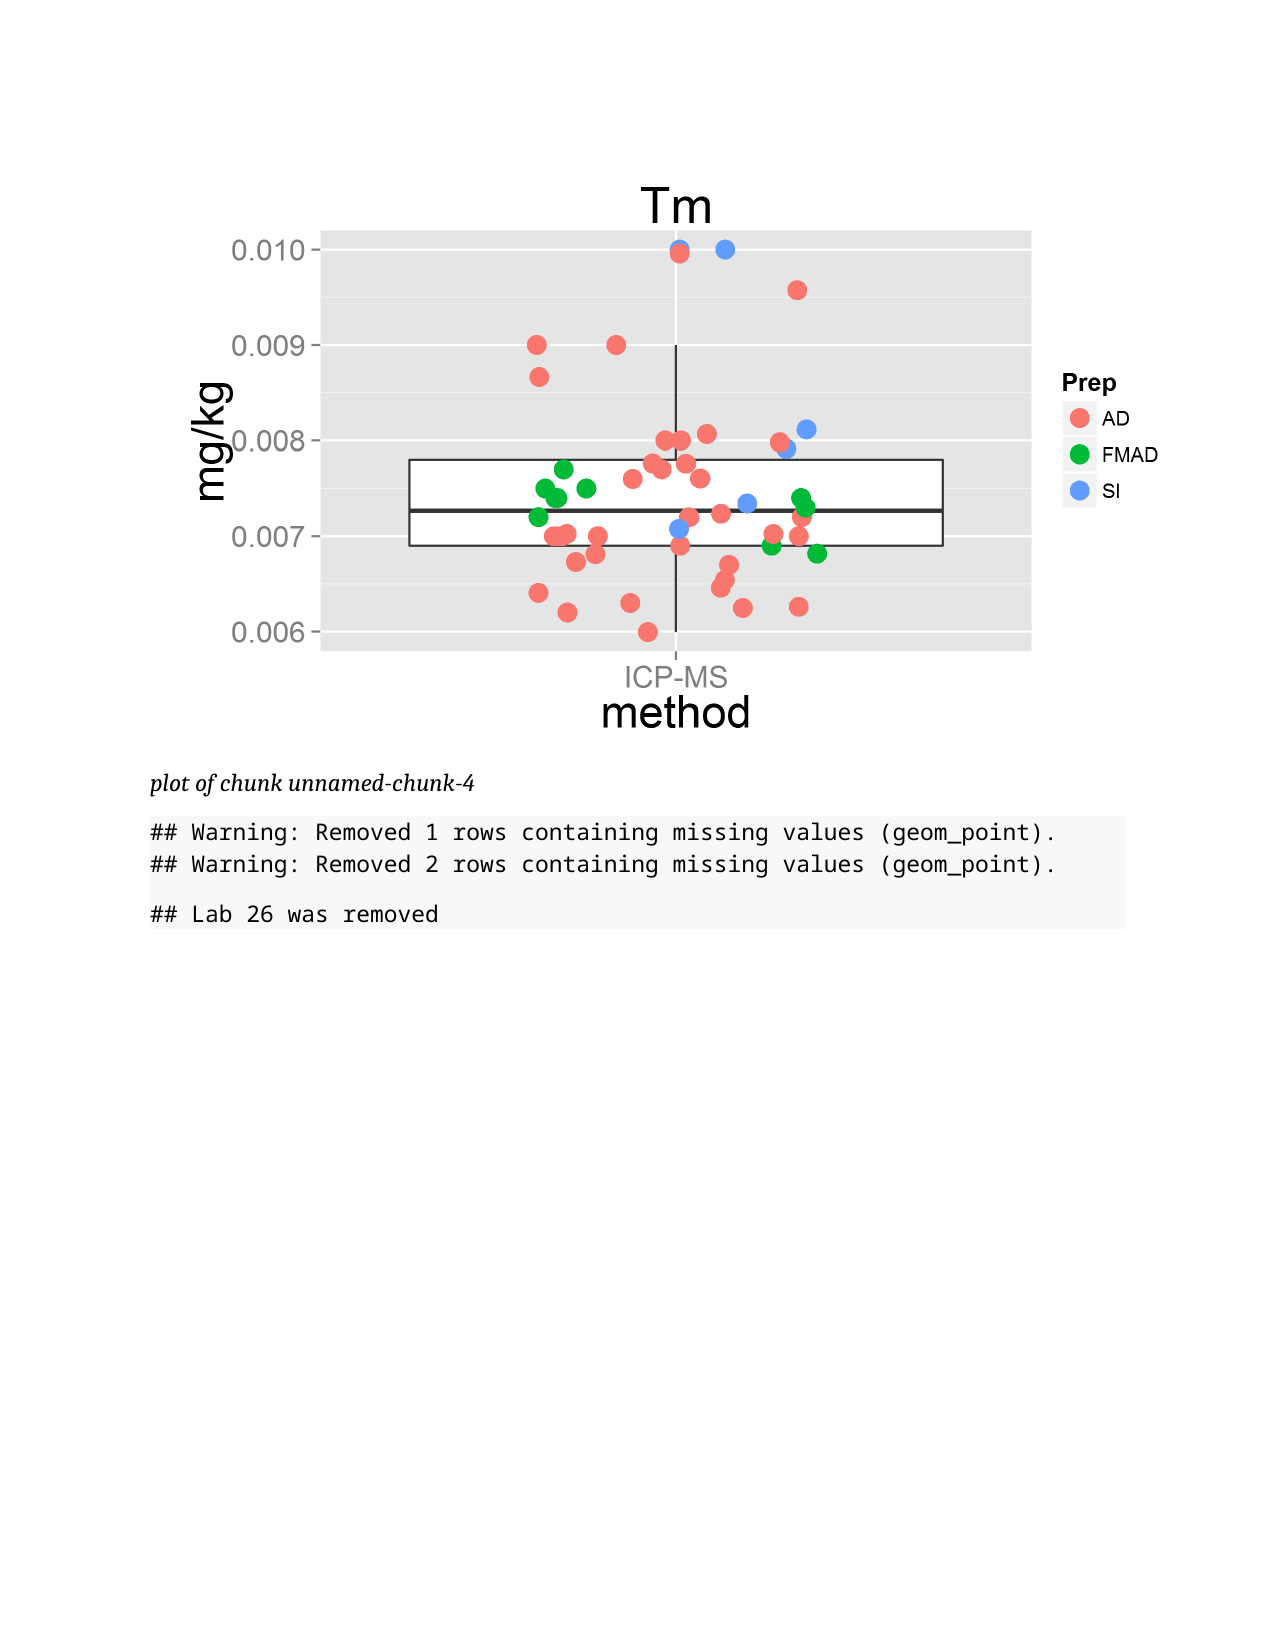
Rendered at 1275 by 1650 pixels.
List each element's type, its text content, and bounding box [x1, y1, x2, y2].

text ## Warning: Removed 1 rows containing missing values (geom_point). ## Warning: Removed 2 rows containing missing values (geom_point). [150, 816, 1125, 879]
picture [168, 150, 1221, 750]
text plot of chunk unnamed-chunk-4 [150, 769, 1125, 797]
text ## Lab 26 was removed [150, 897, 1125, 929]
